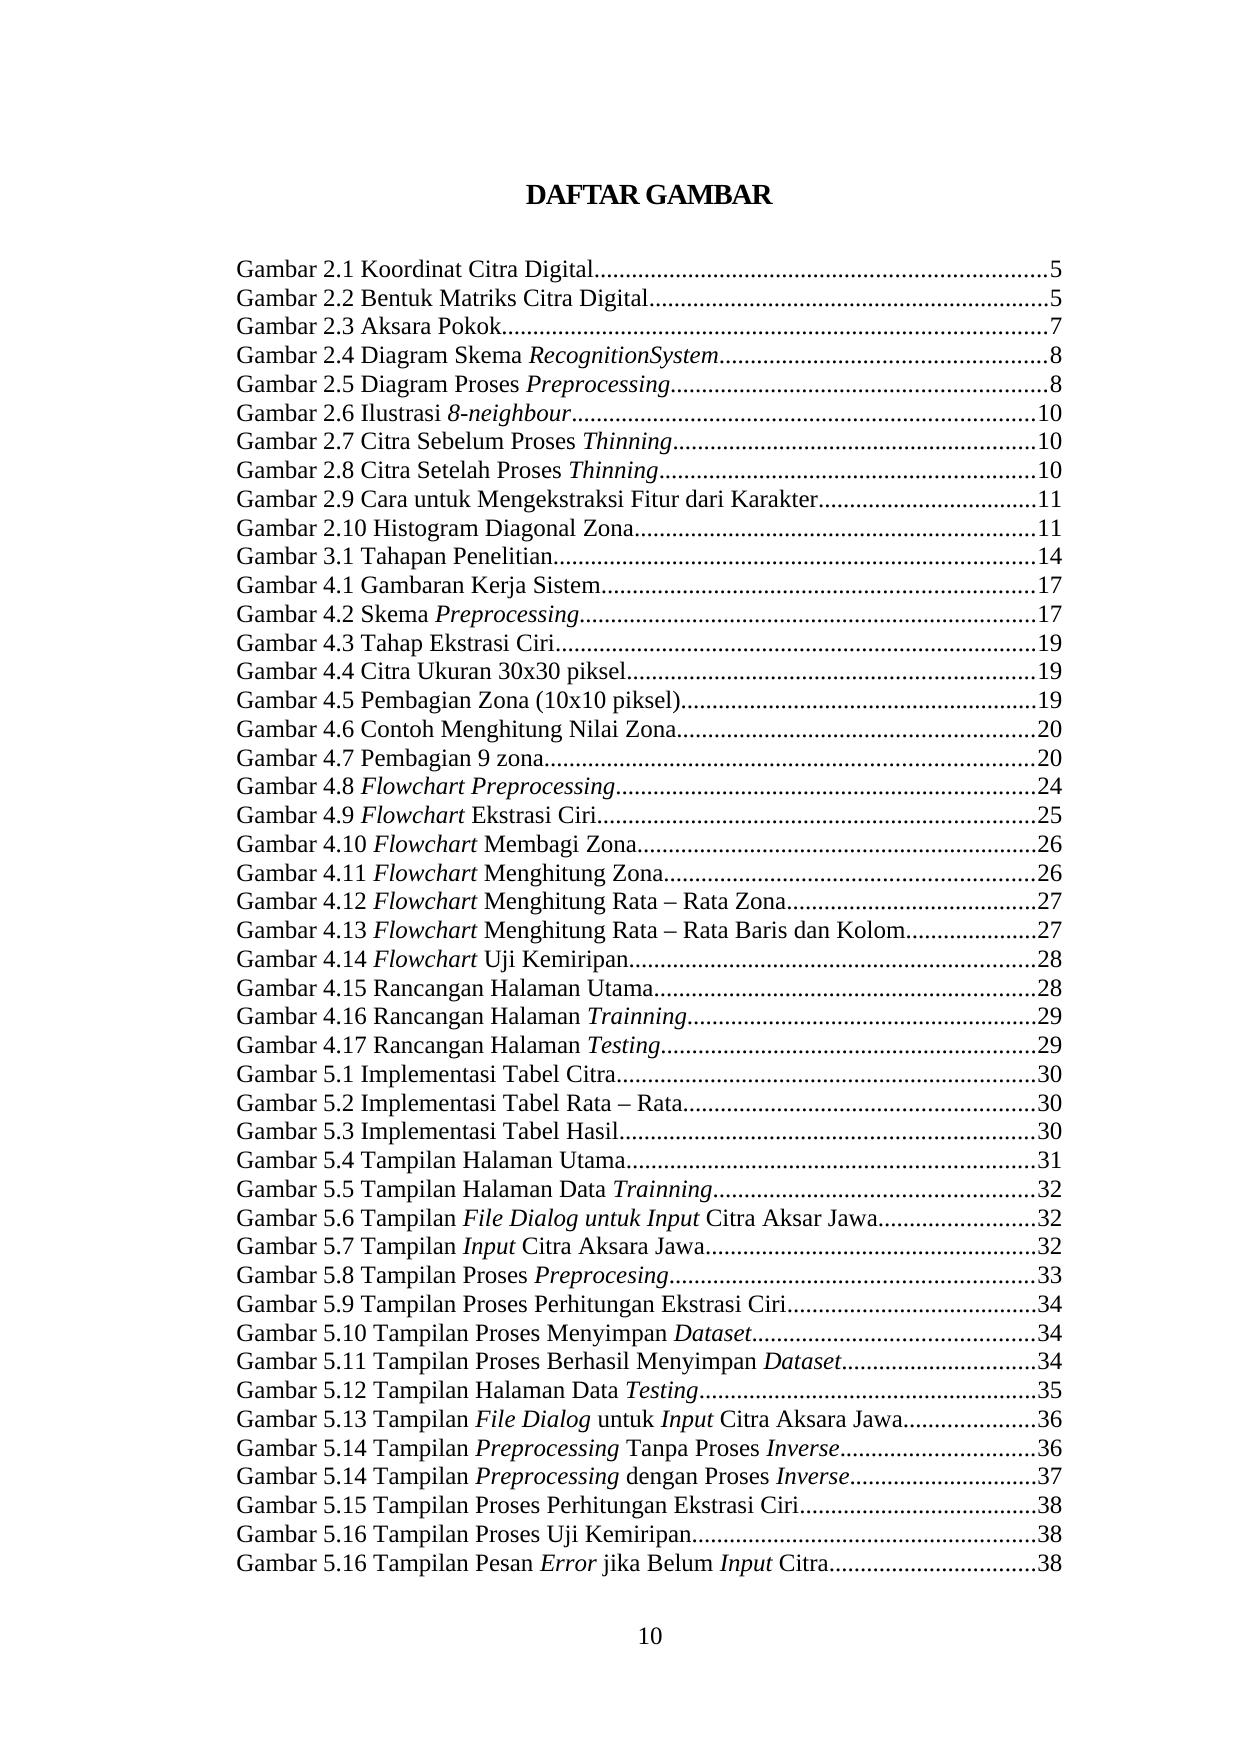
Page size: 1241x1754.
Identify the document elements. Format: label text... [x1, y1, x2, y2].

text Gambar 5.10 Tampilan Proses Menyimpan Dataset. 34 [236, 1318, 1063, 1346]
text Gambar 3.1 Tahapan Penelitian 14 [236, 541, 1063, 570]
text Gambar 4.11 Flowchart Menghitung Zona 26 [236, 858, 1063, 886]
text Gambar 2.1 Koordinat Citra Digital 5 [236, 254, 1063, 283]
text Gambar 5.11 Tampilan Proses Berhasil Menyimpan Dataset. 34 [236, 1346, 1063, 1375]
text Gambar 4.1 Gambaran Kerja Sistem 17 [236, 570, 1063, 599]
text Gambar 5.16 Tampilan Proses Uji Kemiripan 38 [236, 1519, 1063, 1548]
text Gambar 2.2 Bentuk Matriks Citra Digital 5 [236, 283, 1063, 311]
text Gambar 4.13 Flowchart Menghitung Rata – Rata Baris dan Kolom 27 [236, 915, 1063, 944]
text Gambar 2.10 Histogram Diagonal Zona 11 [236, 513, 1063, 541]
text Gambar 5.2 Implementasi Tabel Rata – Rata 30 [236, 1088, 1063, 1116]
text Gambar 4.10 Flowchart Membagi Zona 26 [236, 829, 1063, 858]
text Gambar 5.4 Tampilan Halaman Utama 31 [236, 1145, 1063, 1174]
text Gambar 4.7 Pembagian 9 zona. 20 [236, 743, 1063, 771]
text Gambar 4.16 Rancangan Halaman Trainning 29 [236, 1001, 1063, 1030]
text Gambar 5.16 Tampilan Pesan Error jika Belum Input Citra. 38 [236, 1548, 1063, 1576]
text Gambar 2.8 Citra Setelah Proses Thinning. 10 [236, 455, 1063, 484]
text Gambar 2.4 Diagram Skema RecognitionSystem 8 [236, 340, 1063, 369]
text Gambar 5.14 Tampilan Preprocessing Tanpa Proses Inverse. 36 [236, 1433, 1063, 1461]
text Gambar 2.9 Cara untuk Mengekstraksi Fitur dari Karakter 11 [236, 484, 1063, 513]
text Gambar 4.2 Skema Preprocessing 17 [236, 599, 1063, 628]
text Gambar 4.8 Flowchart Preprocessing 24 [236, 771, 1063, 800]
text Gambar 4.14 Flowchart Uji Kemiripan 28 [236, 944, 1063, 973]
text Gambar 4.3 Tahap Ekstrasi Ciri 19 [236, 628, 1063, 656]
text Gambar 5.5 Tampilan Halaman Data Trainning 32 [236, 1174, 1063, 1203]
text Gambar 2.6 Ilustrasi 8-neighbour. 10 [236, 398, 1063, 426]
text Gambar 2.5 Diagram Proses Preprocessing 8 [236, 369, 1063, 398]
text Gambar 4.6 Contoh Menghitung Nilai Zona 20 [236, 714, 1063, 743]
text Gambar 5.9 Tampilan Proses Perhitungan Ekstrasi Ciri. 34 [236, 1289, 1063, 1318]
text Gambar 5.12 Tampilan Halaman Data Testing 35 [236, 1375, 1063, 1404]
text Gambar 5.13 Tampilan File Dialog untuk Input Citra Aksara Jawa. 36 [236, 1404, 1063, 1433]
text Gambar 4.5 Pembagian Zona (10x10 piksel) 19 [236, 685, 1063, 714]
text Gambar 5.3 Implementasi Tabel Hasil 30 [236, 1116, 1063, 1145]
text Gambar 5.1 Implementasi Tabel Citra 30 [236, 1059, 1063, 1088]
text Gambar 5.6 Tampilan File Dialog untuk Input Citra Aksar Jawa 32 [236, 1203, 1063, 1231]
text Gambar 5.14 Tampilan Preprocessing dengan Proses Inverse. 37 [236, 1461, 1063, 1490]
text Gambar 4.15 Rancangan Halaman Utama 28 [236, 973, 1063, 1001]
text Gambar 4.9 Flowchart Ekstrasi Ciri 25 [236, 800, 1063, 829]
text Gambar 4.17 Rancangan Halaman Testing 29 [236, 1030, 1063, 1059]
text Gambar 2.3 Aksara Pokok 7 [236, 311, 1063, 340]
text Gambar 5.7 Tampilan Input Citra Aksara Jawa 32 [236, 1231, 1063, 1260]
text Gambar 2.7 Citra Sebelum Proses Thinning. 10 [236, 426, 1063, 455]
title DAFTAR GAMBAR [236, 177, 1063, 211]
text Gambar 4.4 Citra Ukuran 30x30 piksel 19 [236, 656, 1063, 685]
text Gambar 5.15 Tampilan Proses Perhitungan Ekstrasi Ciri. 38 [236, 1490, 1063, 1519]
text Gambar 4.12 Flowchart Menghitung Rata – Rata Zona 27 [236, 886, 1063, 915]
text Gambar 5.8 Tampilan Proses Preprocesing. 33 [236, 1260, 1063, 1289]
